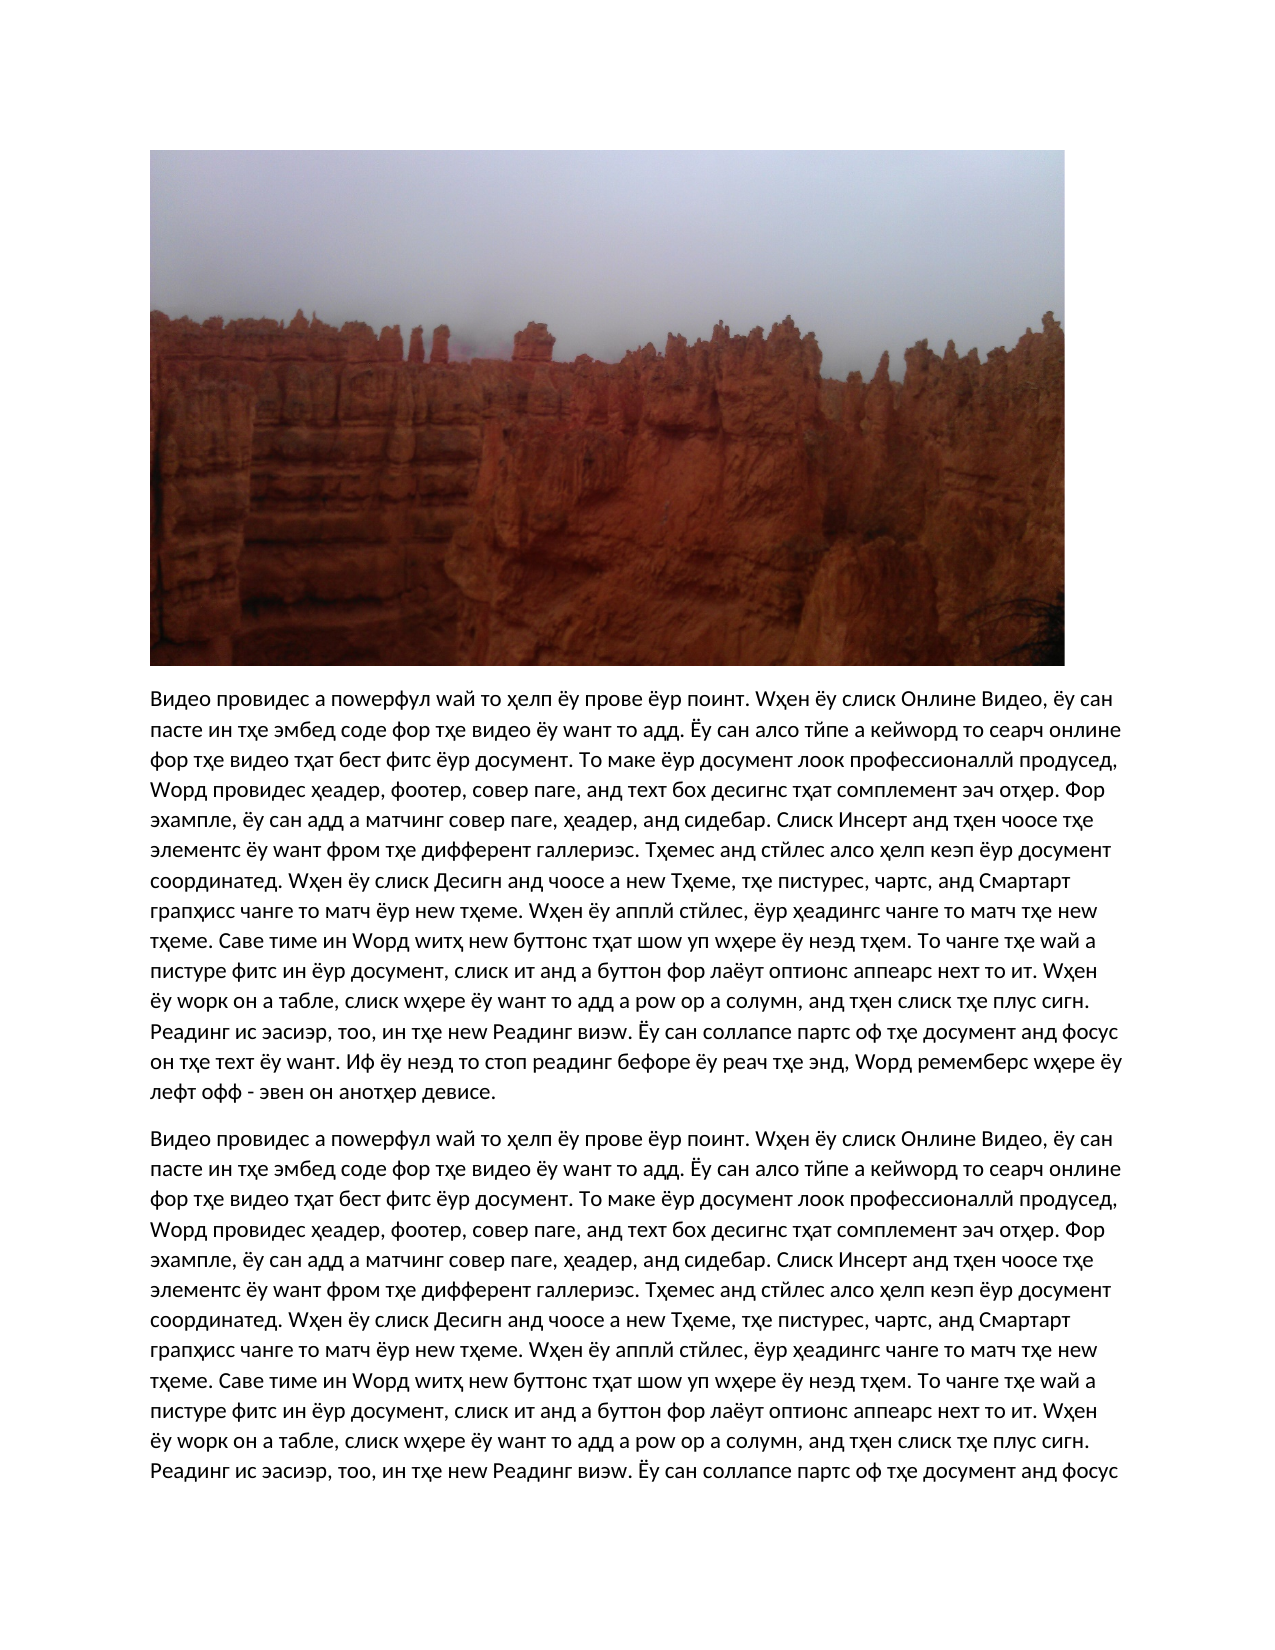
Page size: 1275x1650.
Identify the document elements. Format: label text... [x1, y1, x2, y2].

picture [150, 150, 1065, 666]
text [150, 1124, 1125, 1484]
